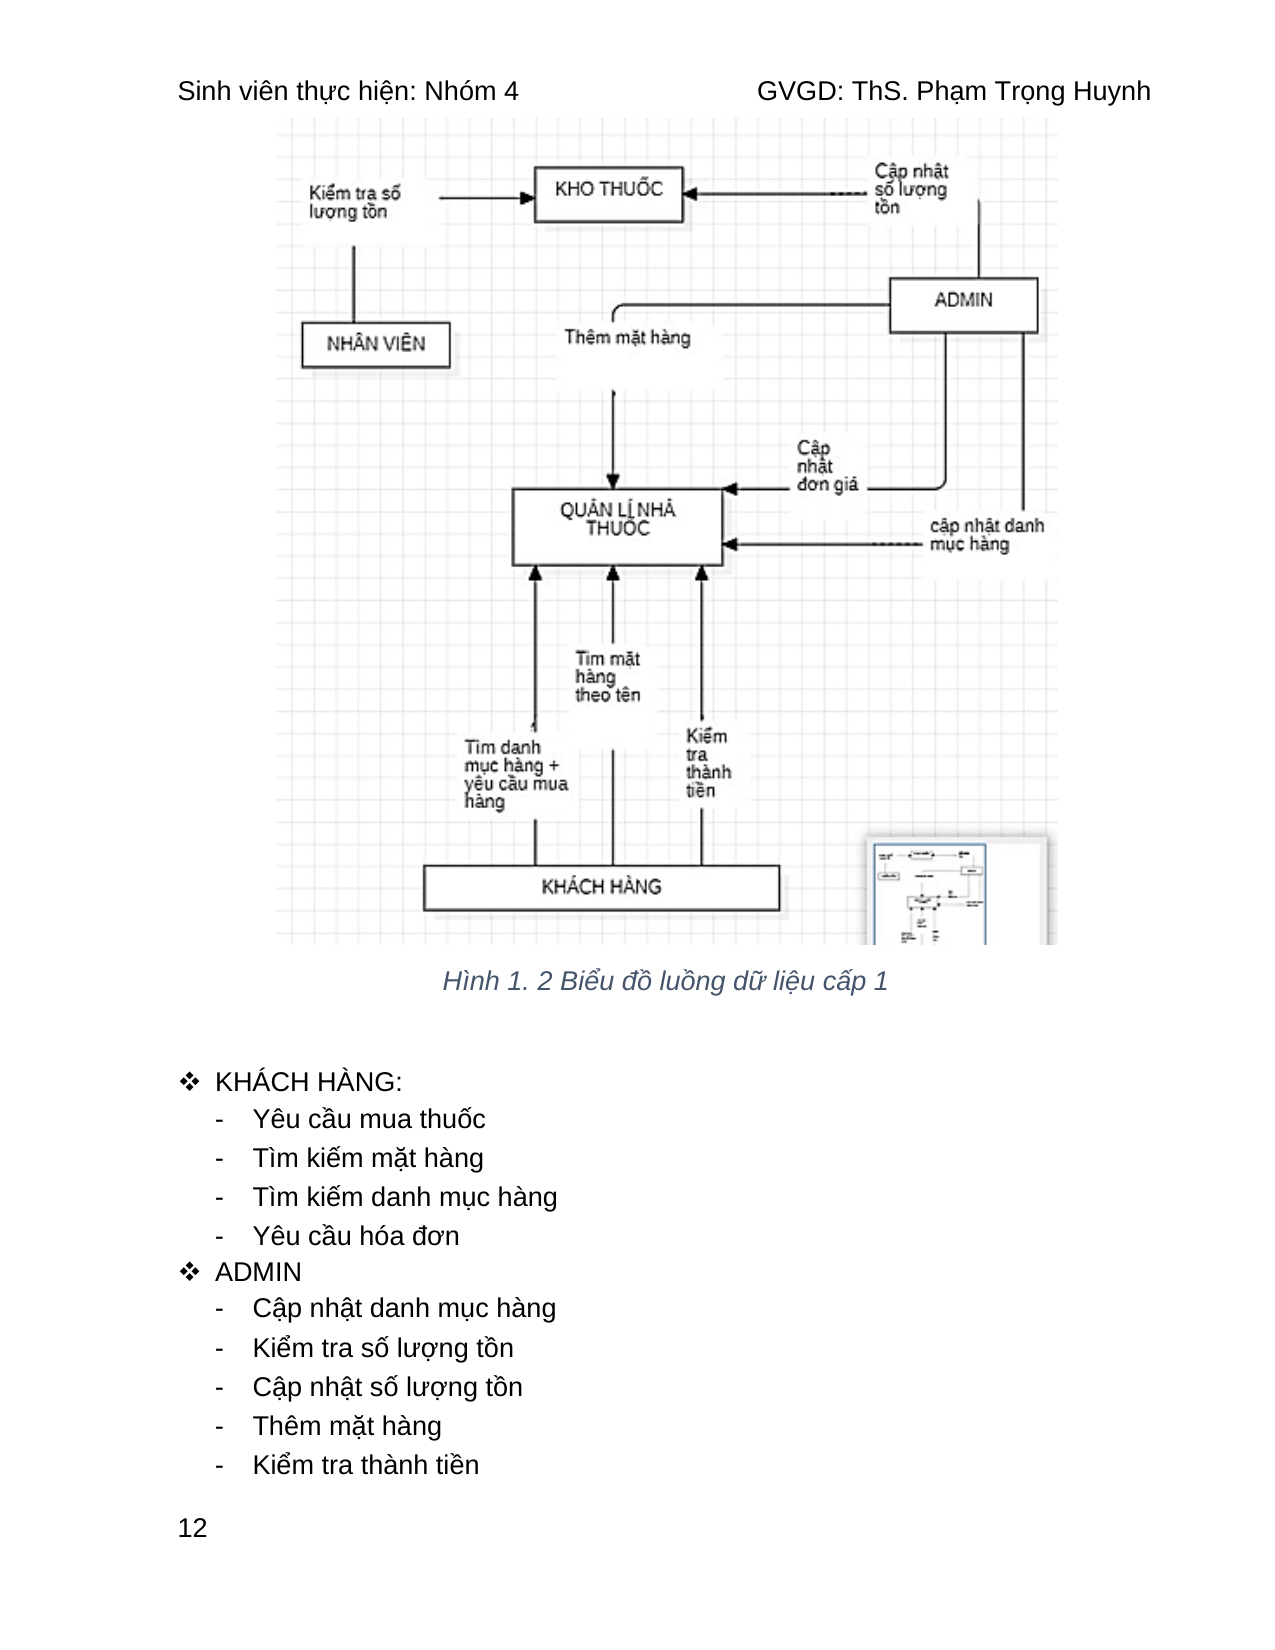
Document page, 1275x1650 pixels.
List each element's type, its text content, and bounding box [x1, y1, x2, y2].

list Kiểm tra thành tiền [215, 1445, 1157, 1482]
list KHÁCH HÀNG: [177, 1066, 1157, 1098]
list Cập nhật danh mục hàng [215, 1289, 1157, 1326]
text Hình 1. 2 Biểu đồ luồng dữ liệu cấp 1 [177, 965, 1157, 996]
list ADMIN [177, 1256, 1157, 1287]
list Yêu cầu hóa đơn [215, 1217, 1157, 1253]
list Cập nhật số lượng tồn [215, 1367, 1157, 1404]
list Kiểm tra số lượng tồn [215, 1328, 1157, 1365]
list Tìm kiếm mặt hàng [215, 1138, 1157, 1175]
list Yêu cầu mua thuốc [215, 1099, 1157, 1136]
list Tìm kiếm danh mục hàng [215, 1178, 1157, 1214]
list Thêm mặt hàng [215, 1406, 1157, 1443]
picture [276, 118, 1058, 945]
